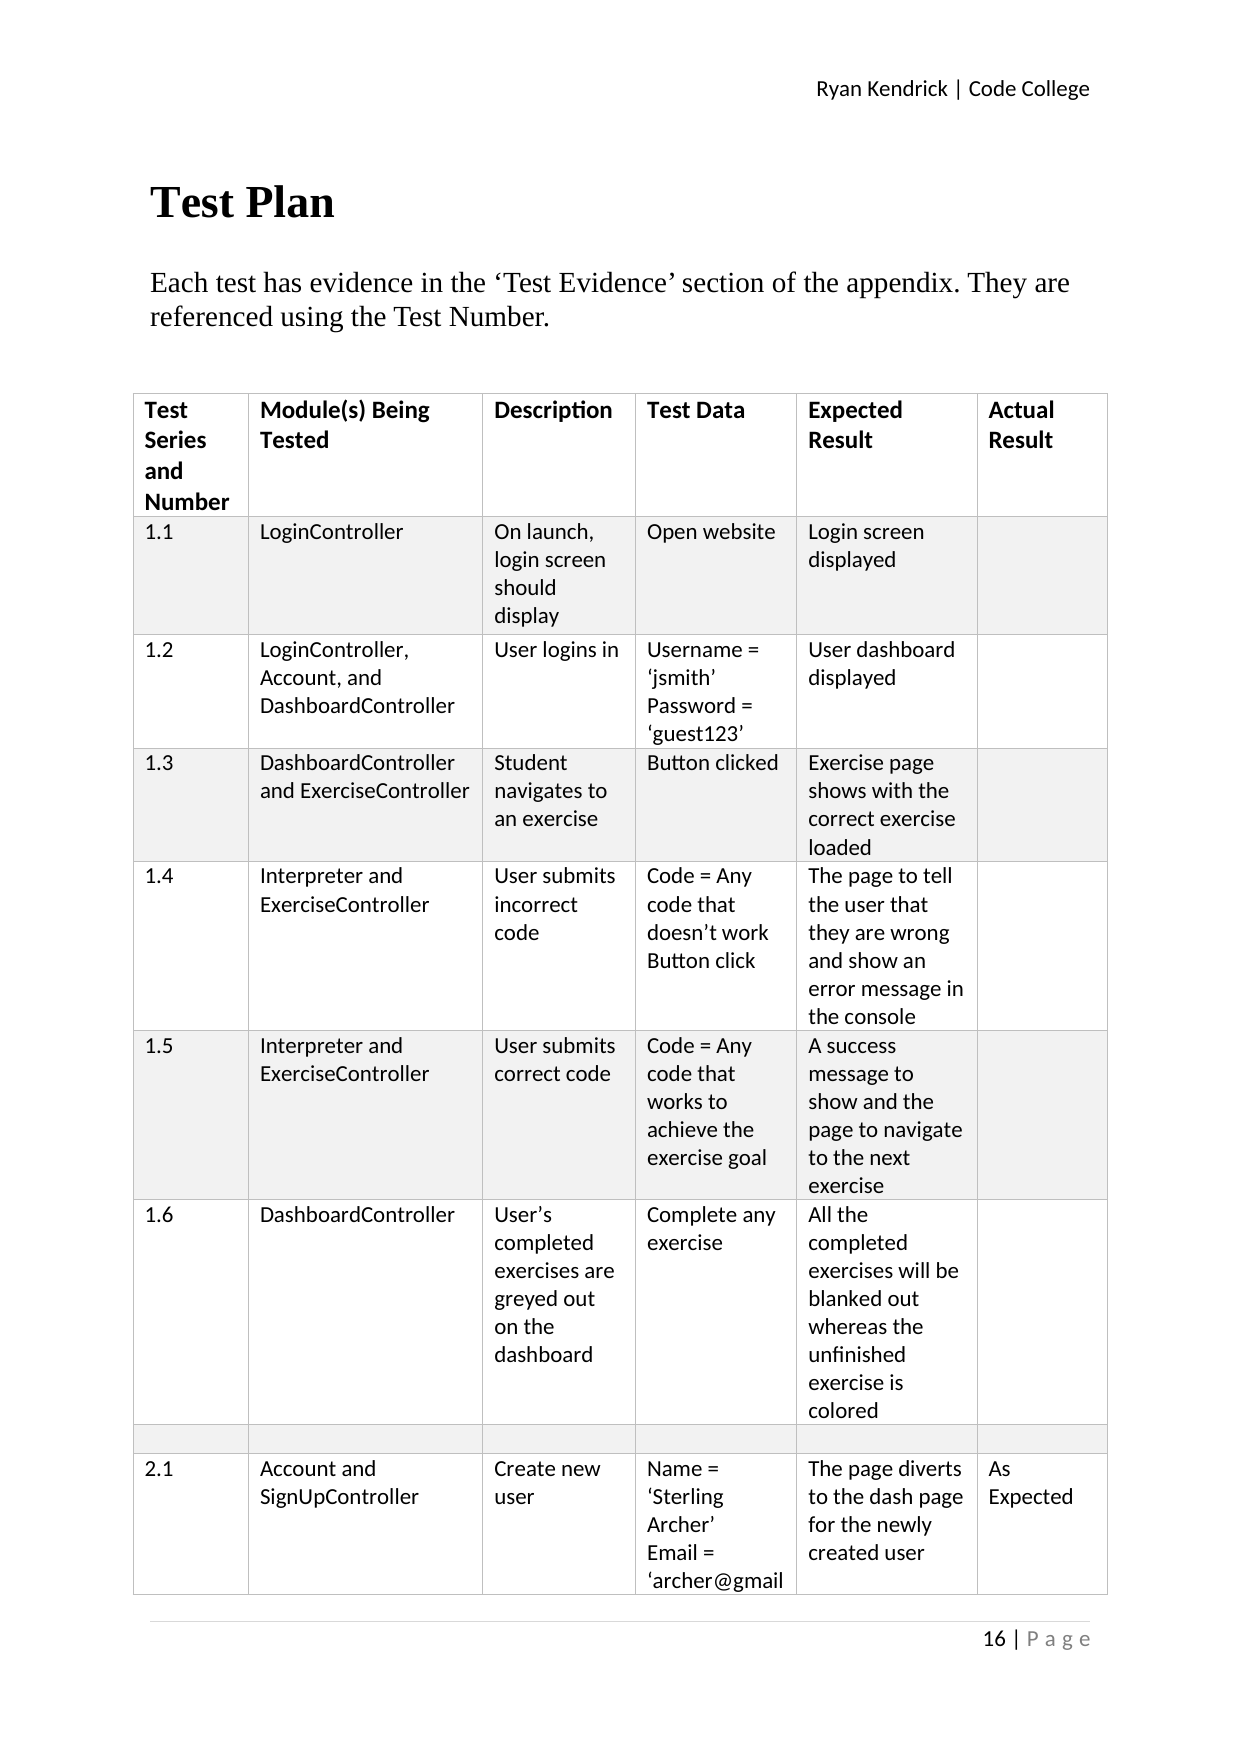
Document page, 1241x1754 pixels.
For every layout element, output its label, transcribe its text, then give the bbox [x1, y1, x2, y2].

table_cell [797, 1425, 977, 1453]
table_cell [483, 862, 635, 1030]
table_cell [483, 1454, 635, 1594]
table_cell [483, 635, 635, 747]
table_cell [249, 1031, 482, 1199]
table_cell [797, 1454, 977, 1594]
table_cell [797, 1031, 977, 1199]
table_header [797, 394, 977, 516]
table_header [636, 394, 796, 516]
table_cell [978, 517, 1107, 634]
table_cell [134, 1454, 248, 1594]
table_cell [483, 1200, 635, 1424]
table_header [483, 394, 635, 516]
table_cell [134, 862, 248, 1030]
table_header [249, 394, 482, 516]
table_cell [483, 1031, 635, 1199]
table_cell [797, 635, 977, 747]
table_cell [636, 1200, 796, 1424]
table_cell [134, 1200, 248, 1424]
text Each test has evidence in the ‘Test Evidence’ section of the appendix. They are referenced using the Test Number. [150, 265, 1090, 332]
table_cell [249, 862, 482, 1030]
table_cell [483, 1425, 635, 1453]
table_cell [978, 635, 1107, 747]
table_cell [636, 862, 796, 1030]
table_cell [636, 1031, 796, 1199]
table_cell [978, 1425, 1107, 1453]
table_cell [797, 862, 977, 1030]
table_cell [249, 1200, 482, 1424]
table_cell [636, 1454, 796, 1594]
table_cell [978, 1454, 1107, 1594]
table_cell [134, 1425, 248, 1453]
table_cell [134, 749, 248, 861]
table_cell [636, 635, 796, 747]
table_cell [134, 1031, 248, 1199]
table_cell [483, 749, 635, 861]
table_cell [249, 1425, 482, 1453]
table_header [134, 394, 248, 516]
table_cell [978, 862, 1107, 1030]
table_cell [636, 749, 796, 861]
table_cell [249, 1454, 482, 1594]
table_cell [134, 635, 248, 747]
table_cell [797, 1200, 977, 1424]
subtitle Test Plan [150, 175, 1090, 228]
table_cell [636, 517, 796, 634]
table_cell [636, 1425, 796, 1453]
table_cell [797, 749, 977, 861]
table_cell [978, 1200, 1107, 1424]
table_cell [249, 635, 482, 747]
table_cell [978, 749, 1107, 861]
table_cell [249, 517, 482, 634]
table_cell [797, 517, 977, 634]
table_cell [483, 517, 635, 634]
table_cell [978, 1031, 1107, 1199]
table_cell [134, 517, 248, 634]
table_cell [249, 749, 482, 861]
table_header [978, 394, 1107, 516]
